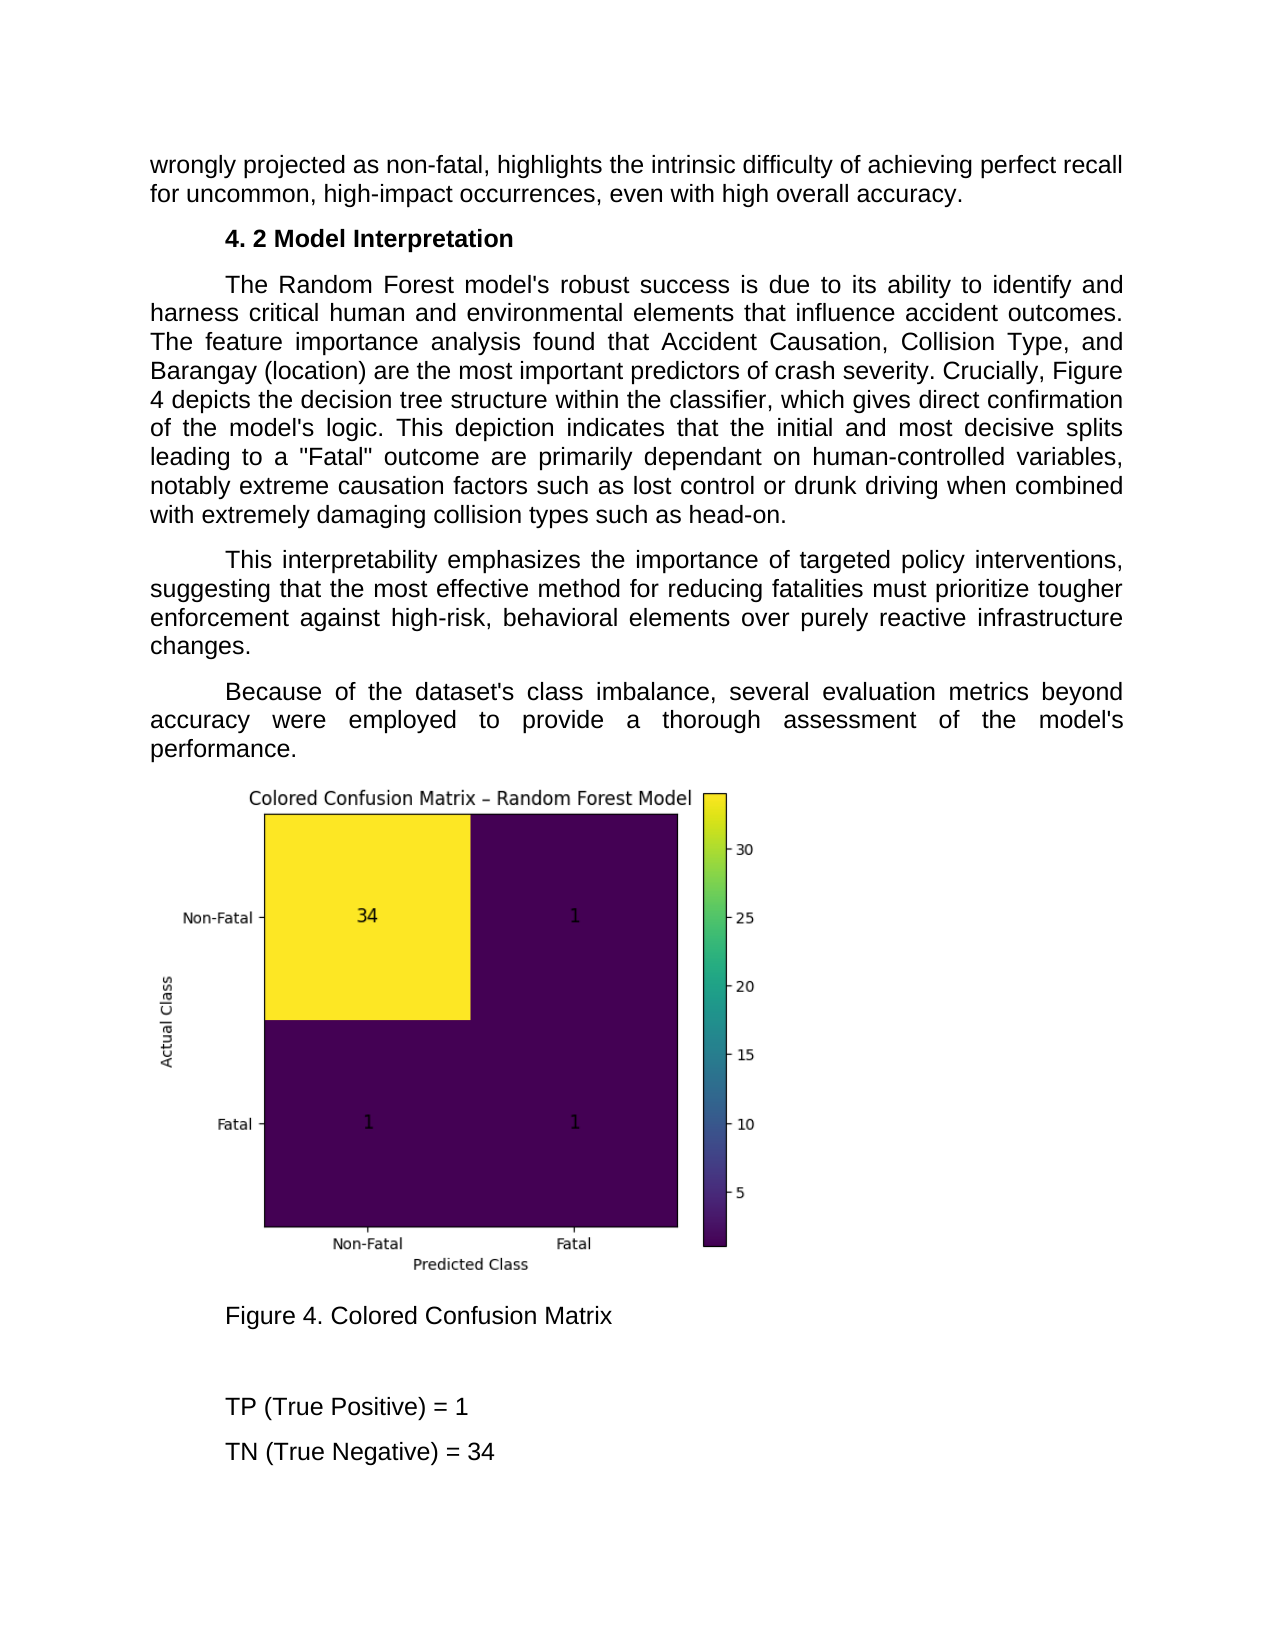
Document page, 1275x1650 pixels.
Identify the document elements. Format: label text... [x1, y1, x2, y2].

text TN (True Negative) = 34 [150, 1437, 1125, 1466]
text 4. 2 Model Interpretation [150, 224, 1125, 253]
text Figure 4. Colored Confusion Matrix [150, 1301, 1125, 1329]
text TP (True Positive) = 1 [150, 1392, 1125, 1420]
text This interpretability emphasizes the importance of targeted policy interventions, suggesting that the most effective method for reducing fatalities must prioritize tougher enforcement against high-risk, behavioral elements over purely reactive infrastructure changes. [150, 545, 1125, 660]
text The Random Forest model's robust success is due to its ability to identify and harness critical human and environmental elements that influence accident outcomes. The feature importance analysis found that Accident Causation, Collision Type, and Barangay (location) are the most important predictors of crash severity. Crucially, Figure 4 depicts the decision tree structure within the classifier, which gives direct confirmation of the model's logic. This depiction indicates that the initial and most decisive splits leading to a "Fatal" outcome are primarily dependant on human-controlled variables, notably extreme causation factors such as lost control or drunk driving when combined with extremely damaging collision types such as head-on. [150, 269, 1125, 528]
text Because of the dataset's class imbalance, several evaluation metrics beyond accuracy were employed to provide a thorough assessment of the model's performance. [150, 677, 1125, 763]
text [150, 150, 1125, 207]
picture [150, 779, 764, 1284]
